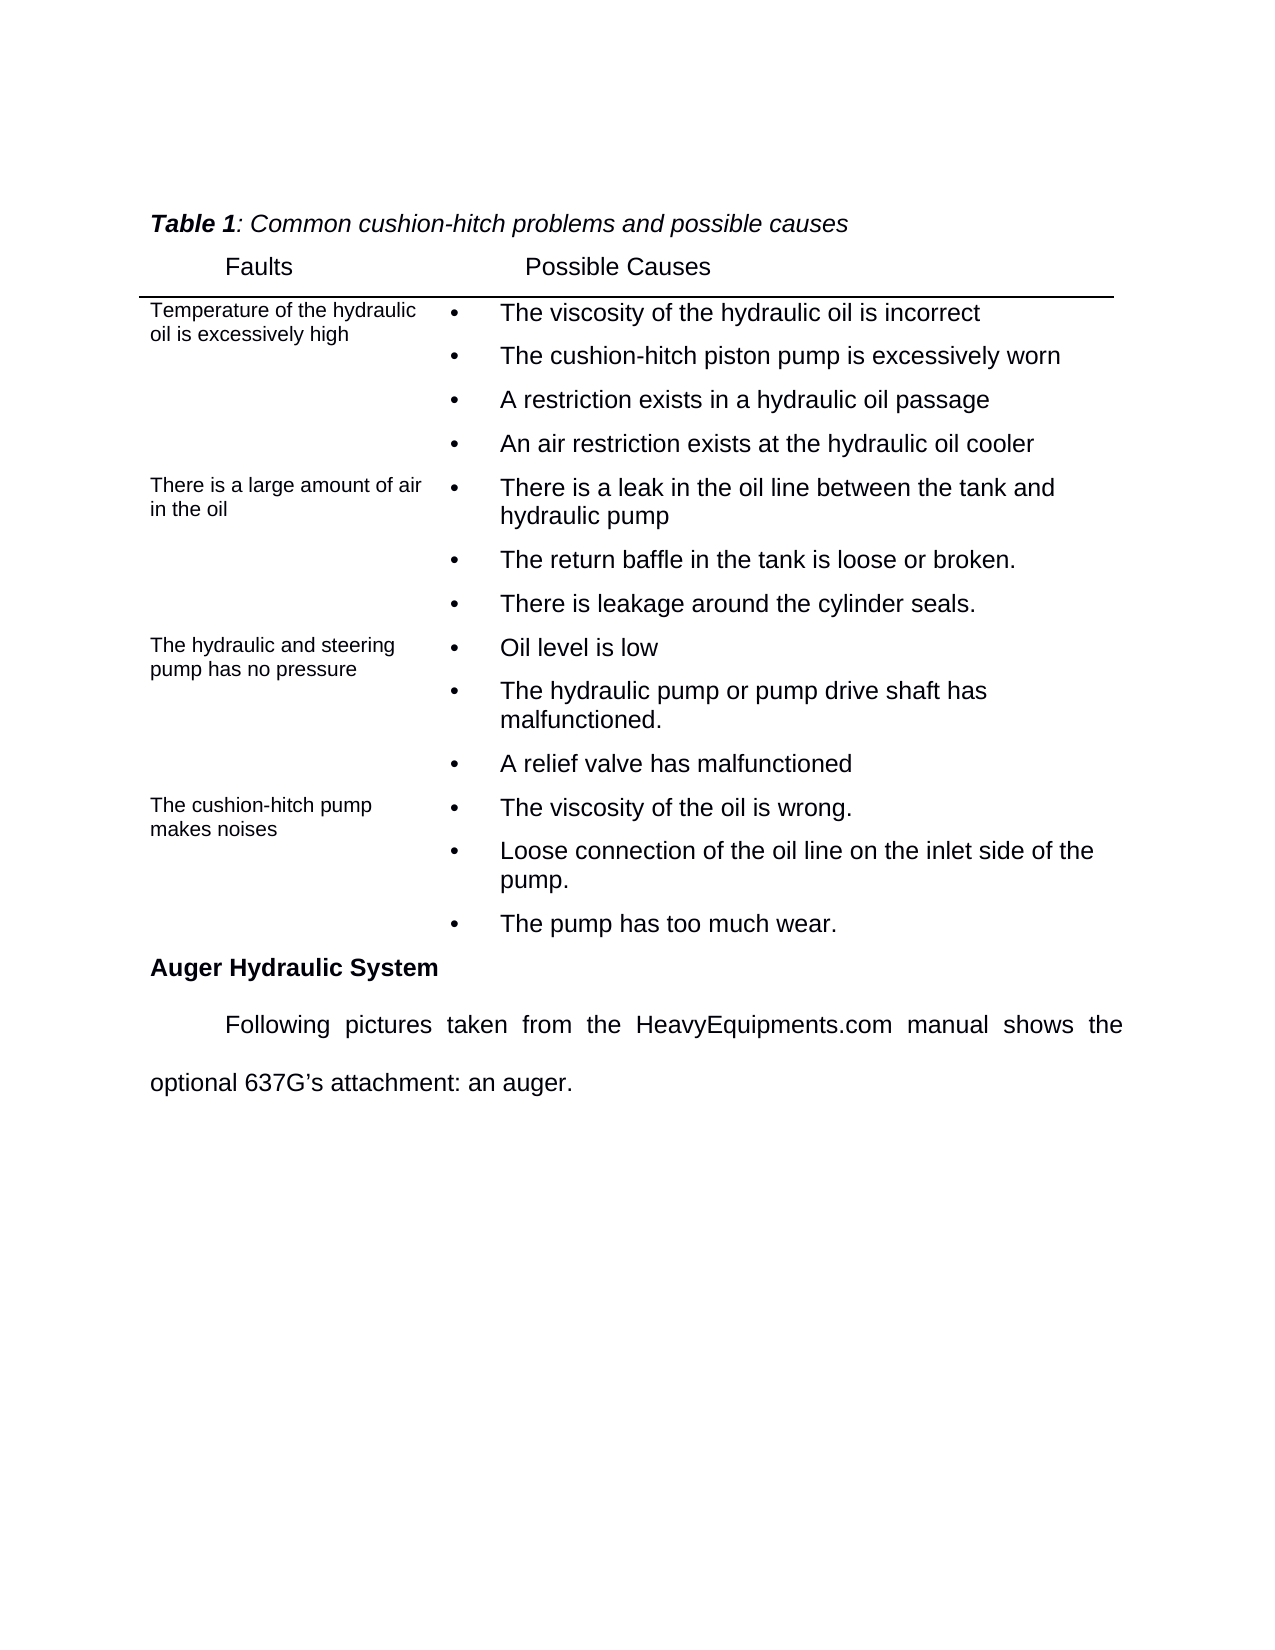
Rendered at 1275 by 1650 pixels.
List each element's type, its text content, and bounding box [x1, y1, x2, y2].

table_cell There is a large amount of air in the oil [139, 473, 439, 633]
text Table 1: Common cushion-hitch problems and possible causes [150, 208, 1125, 237]
table_cell There is a leak in the oil line between the tank and hydraulic pump The return baffle in the tank is loose or broken. There is leakage around the cylinder seals. [439, 473, 1114, 633]
table_cell The viscosity of the oil is wrong. Loose connection of the oil line on the inlet side of the pump. The pump has too much wear. [439, 793, 1114, 953]
text Following pictures taken from the HeavyEquipments.com manual shows the optional 637G’s attachment: an auger. [150, 1010, 1125, 1096]
subtitle Auger Hydraulic System [150, 953, 1125, 981]
table_cell Temperature of the hydraulic oil is excessively high [139, 298, 439, 473]
table_cell Oil level is low The hydraulic pump or pump drive shaft has malfunctioned. A relief valve has malfunctioned [439, 633, 1114, 793]
table_cell The cushion-hitch pump makes noises [139, 793, 439, 953]
table_cell The viscosity of the hydraulic oil is incorrect The cushion-hitch piston pump is excessively worn A restriction exists in a hydraulic oil passage An air restriction exists at the hydraulic oil cooler [439, 298, 1114, 473]
table_header Faults [139, 252, 439, 296]
table_cell The hydraulic and steering pump has no pressure [139, 633, 439, 793]
table_header Possible Causes [439, 252, 1114, 296]
